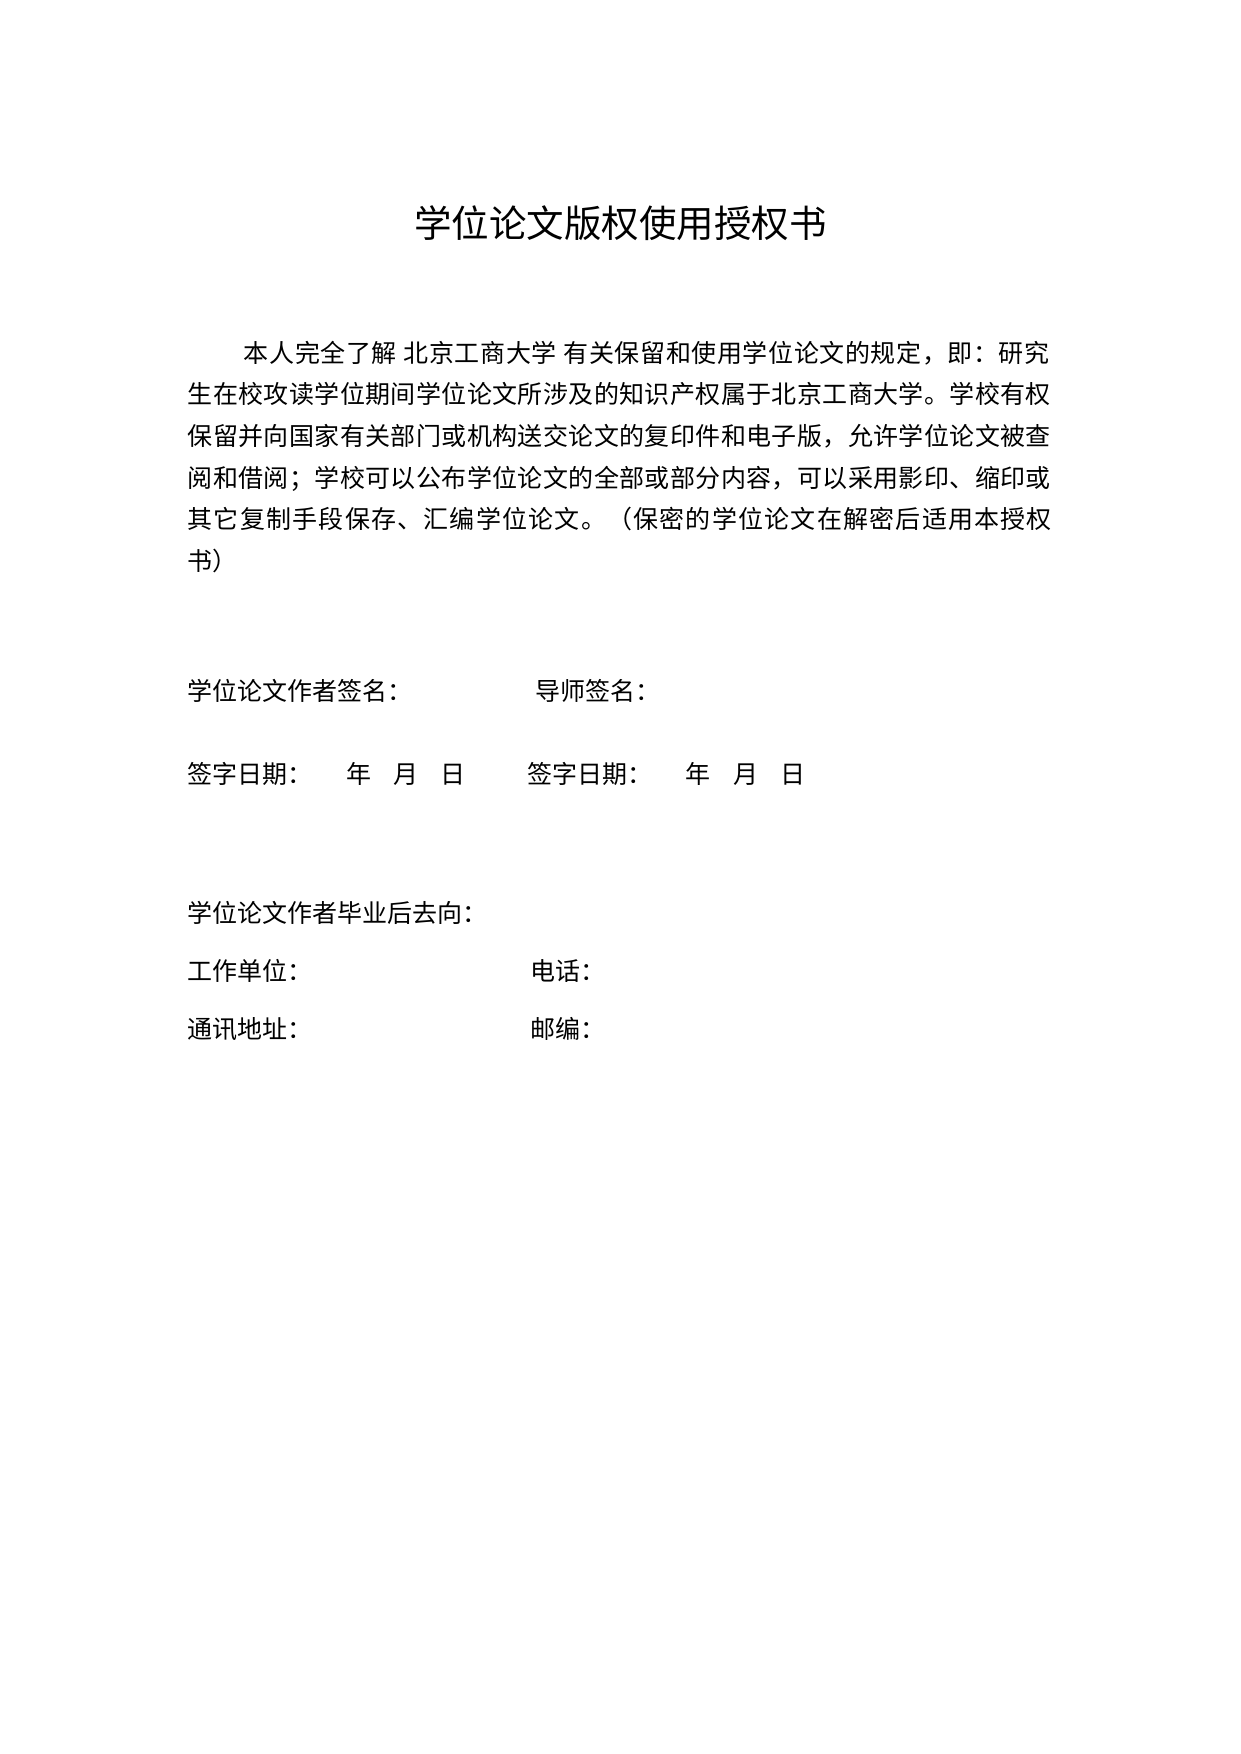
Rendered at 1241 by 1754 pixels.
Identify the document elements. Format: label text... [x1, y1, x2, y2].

text 学位论文版权使用授权书 [187, 204, 1053, 245]
text 学位论文作者毕业后去向： [187, 876, 1053, 934]
text 签字日期： 年 月 日 签字日期： 年 月 日 [187, 751, 1053, 792]
text 通讯地址： 邮编： [187, 992, 1053, 1051]
text 学位论文作者签名： 导师签名： [187, 667, 1053, 709]
text 本人完全了解 北京工商大学 有关保留和使用学位论文的规定，即：研究生在校攻读学位期间学位论文所涉及的知识产权属于北京工商大学。学校有权保留并向国家有关部门或机构送交论文的复印件和电子版，允许学位论文被查阅和借阅；学校可以公布学位论文的全部或部分内容，可以采用影印、缩印或其它复制手段保存、汇编学位论文。（保密的学位论文在解密后适用本授权书） [187, 329, 1053, 579]
text 工作单位： 电话： [187, 934, 1053, 992]
